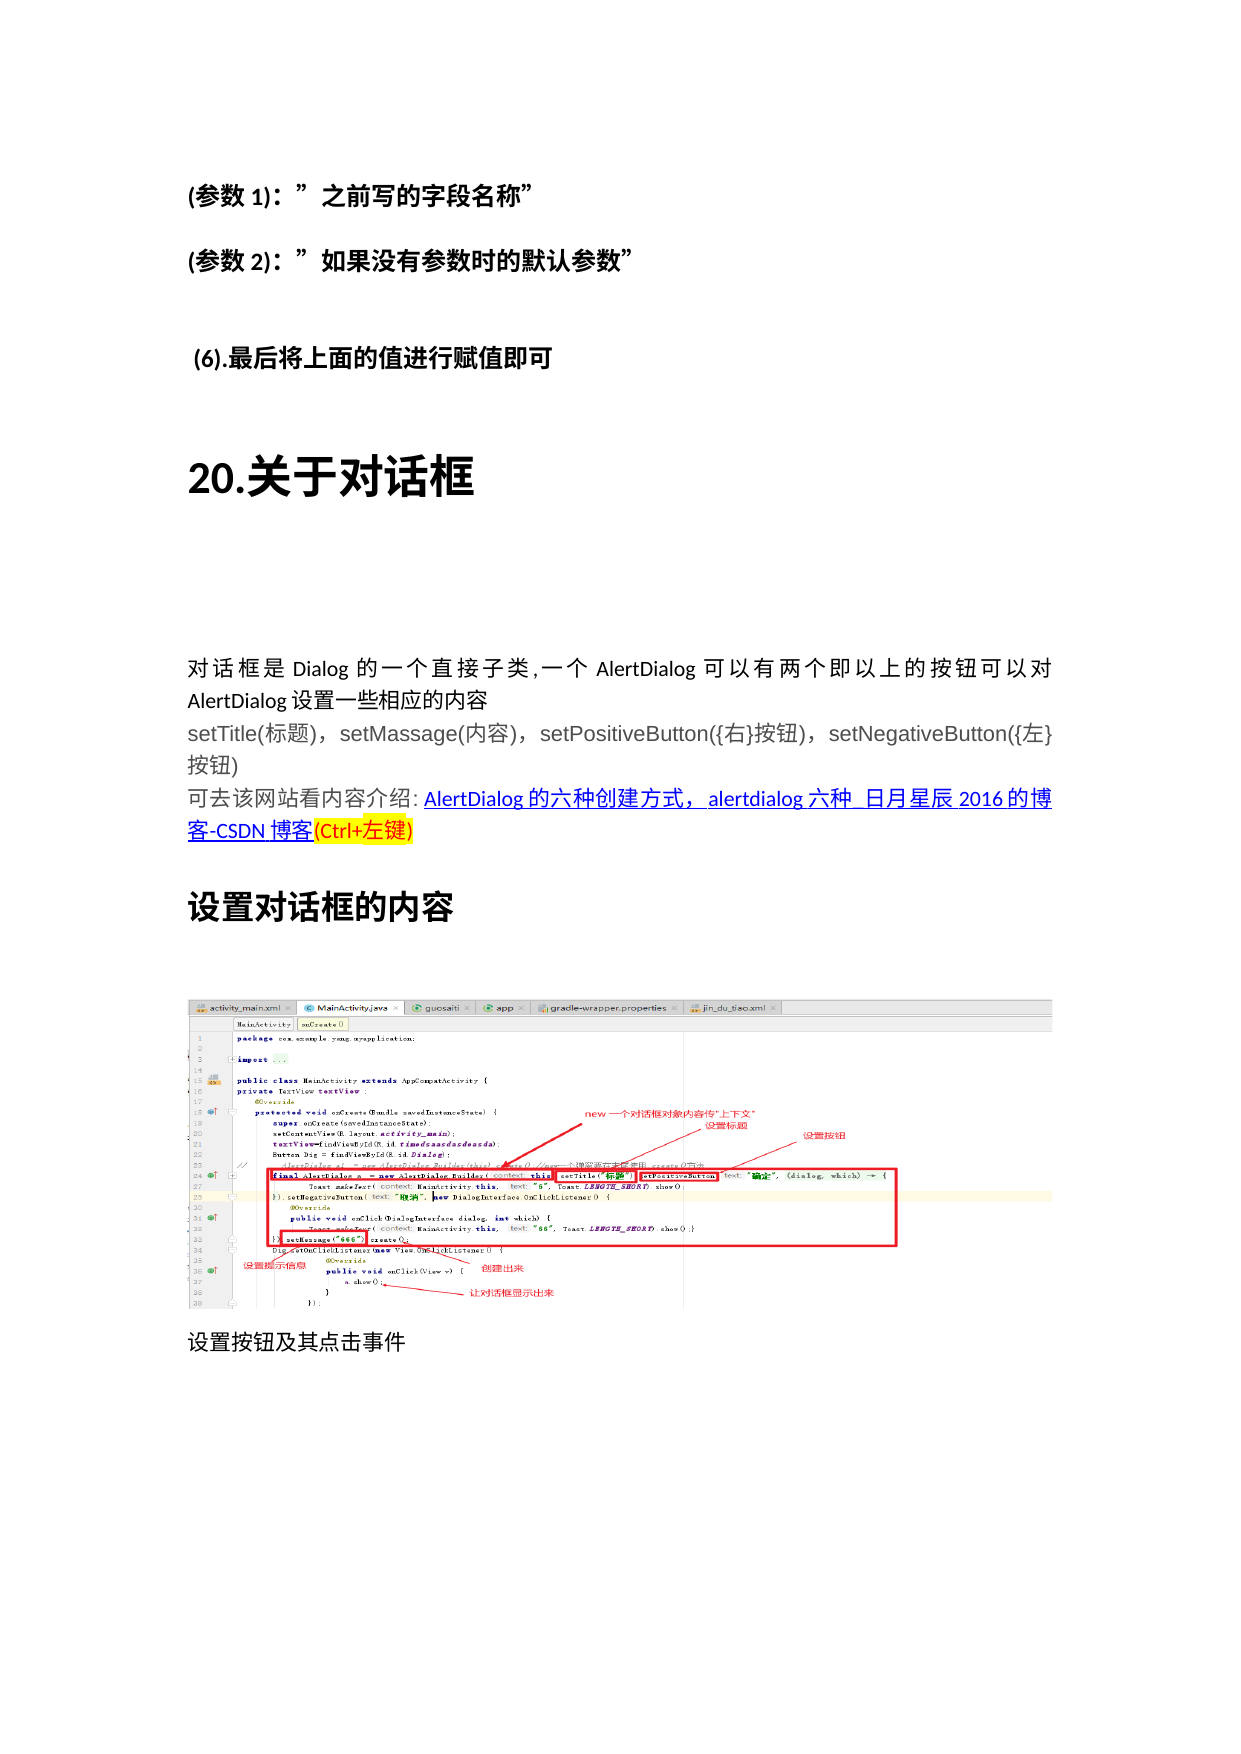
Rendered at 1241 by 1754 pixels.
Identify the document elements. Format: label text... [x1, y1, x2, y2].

text 可去该网站看内容介绍: AlertDialog的六种创建方式，alertdialog六种_日月星辰2016的博客-CSDN博客(Ctrl+左键) [187, 780, 1053, 845]
text 设置按钮及其点击事件 [187, 1324, 1053, 1357]
picture [187, 999, 1053, 1309]
text (参数1)：”之前写的字段名称” [187, 162, 1053, 227]
subtitle 设置对话框的内容 [187, 872, 1053, 937]
text setTitle(标题)，setMassage(内容)，setPositiveButton({右}按钮)，setNegativeButton({左}按钮) [187, 715, 1053, 780]
subtitle 20.关于对话框 [187, 425, 1053, 522]
text (6).最后将上面的值进行赋值即可 [187, 324, 1053, 389]
text (参数2)：”如果没有参数时的默认参数” [187, 227, 1053, 292]
text 对话框是Dialog的一个直接子类,一个AlertDialog可以有两个即以上的按钮可以对AlertDialog设置一些相应的内容 [187, 650, 1053, 715]
